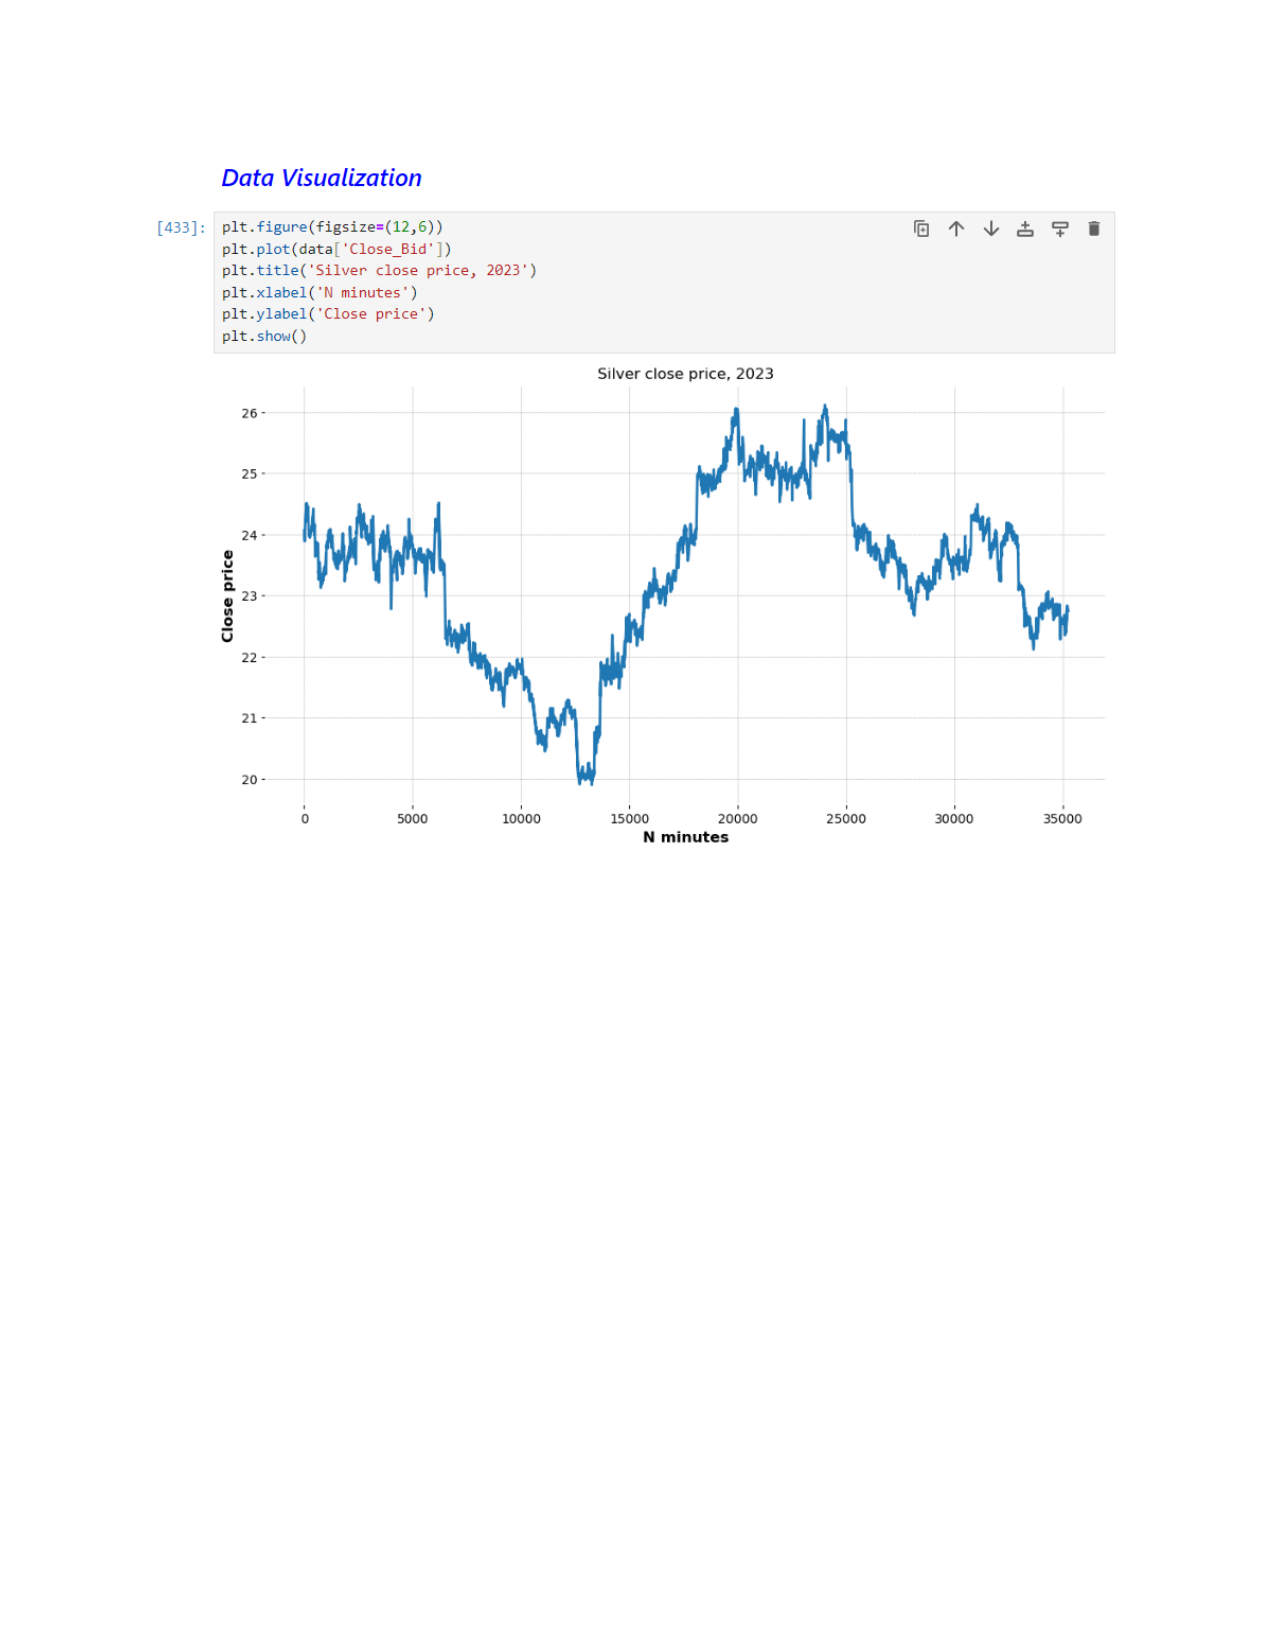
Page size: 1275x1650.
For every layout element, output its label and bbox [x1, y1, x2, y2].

picture [150, 150, 1125, 869]
